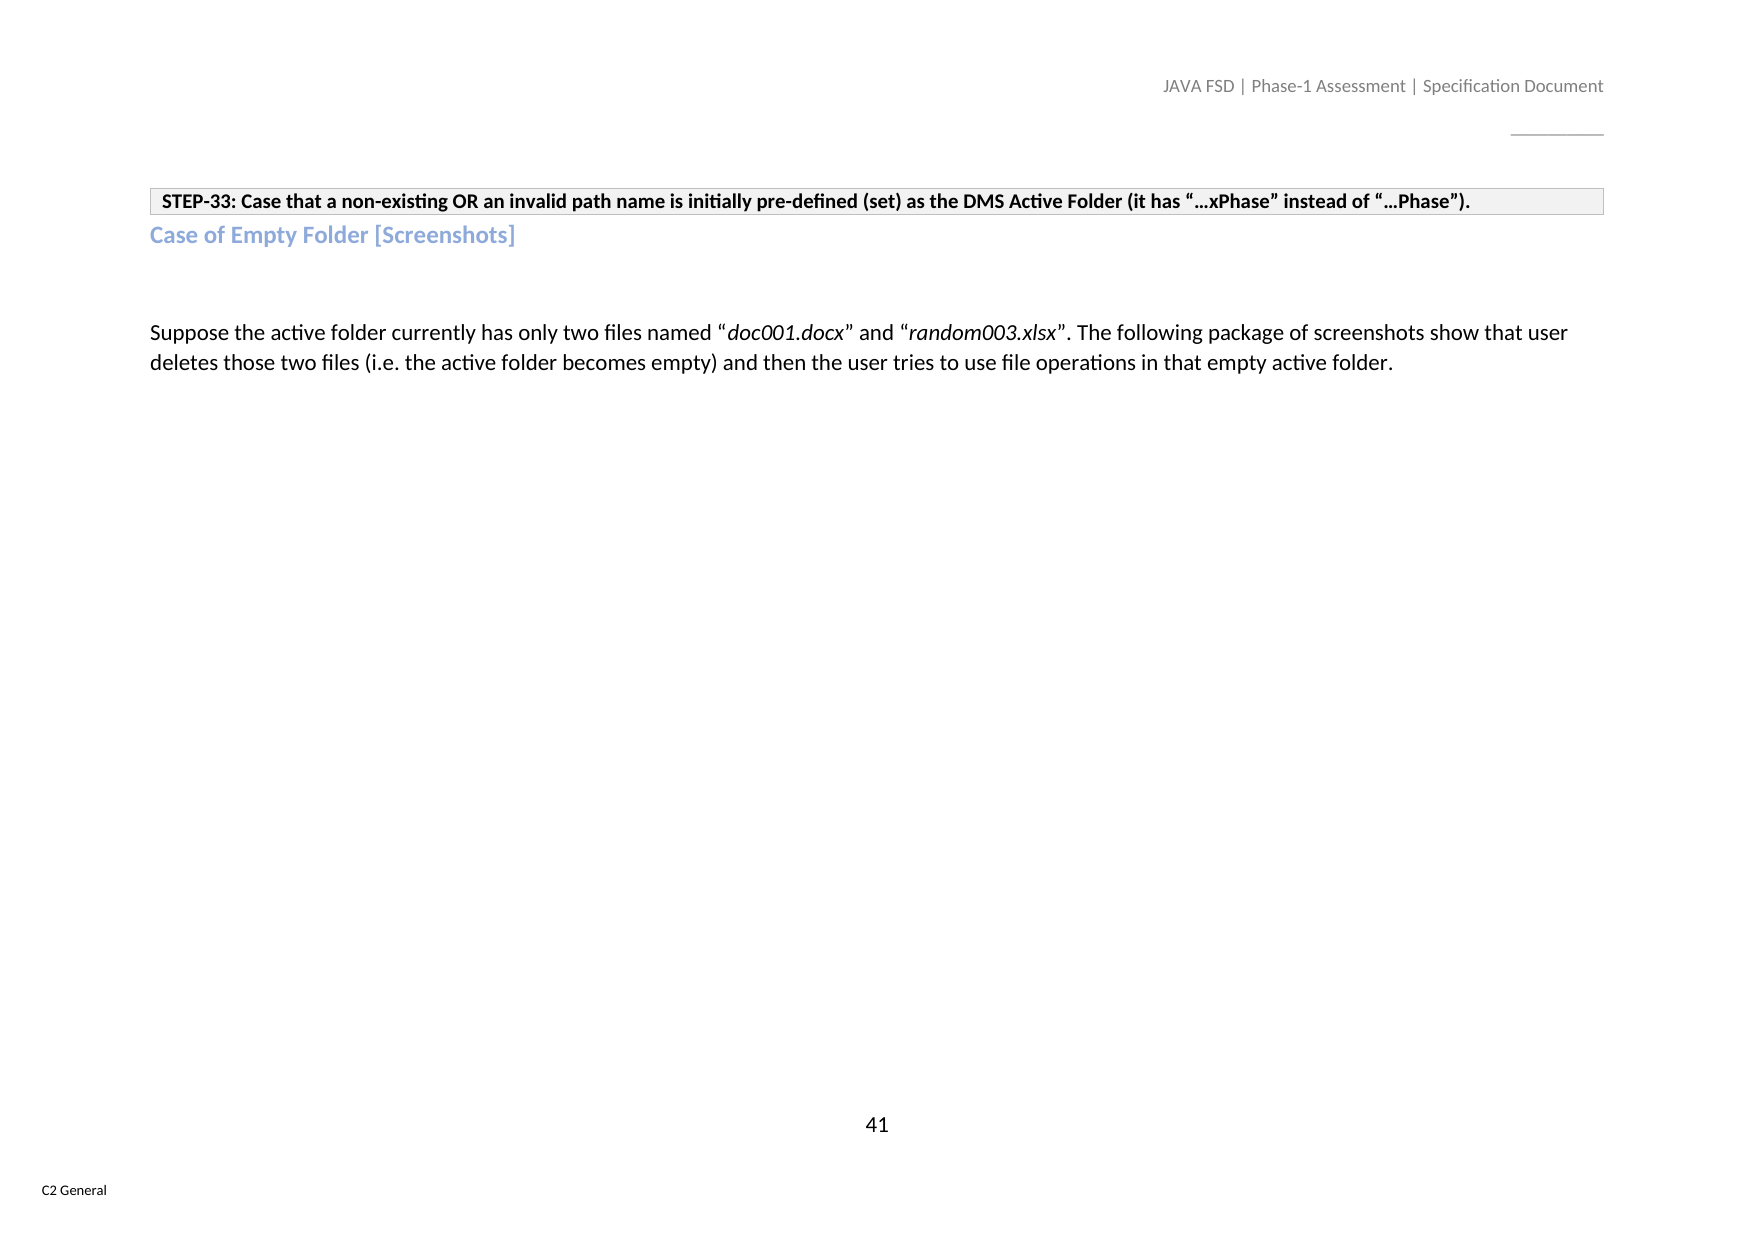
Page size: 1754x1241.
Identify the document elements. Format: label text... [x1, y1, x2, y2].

table_cell STEP-33: Case that a non-existing OR an invalid path name is initially pre-defined (set) as the DMS Active Folder (it has “…xPhase” instead of “…Phase”). [151, 189, 1603, 214]
text Suppose the active folder currently has only two files named “doc001.docx” and “random003.xlsx”. The following package of screenshots show that user deletes those two files (i.e. the active folder becomes empty) and then the user tries to use file operations in that empty active folder. [150, 318, 1604, 376]
subtitle Case of Empty Folder [Screenshots] [150, 219, 1604, 250]
